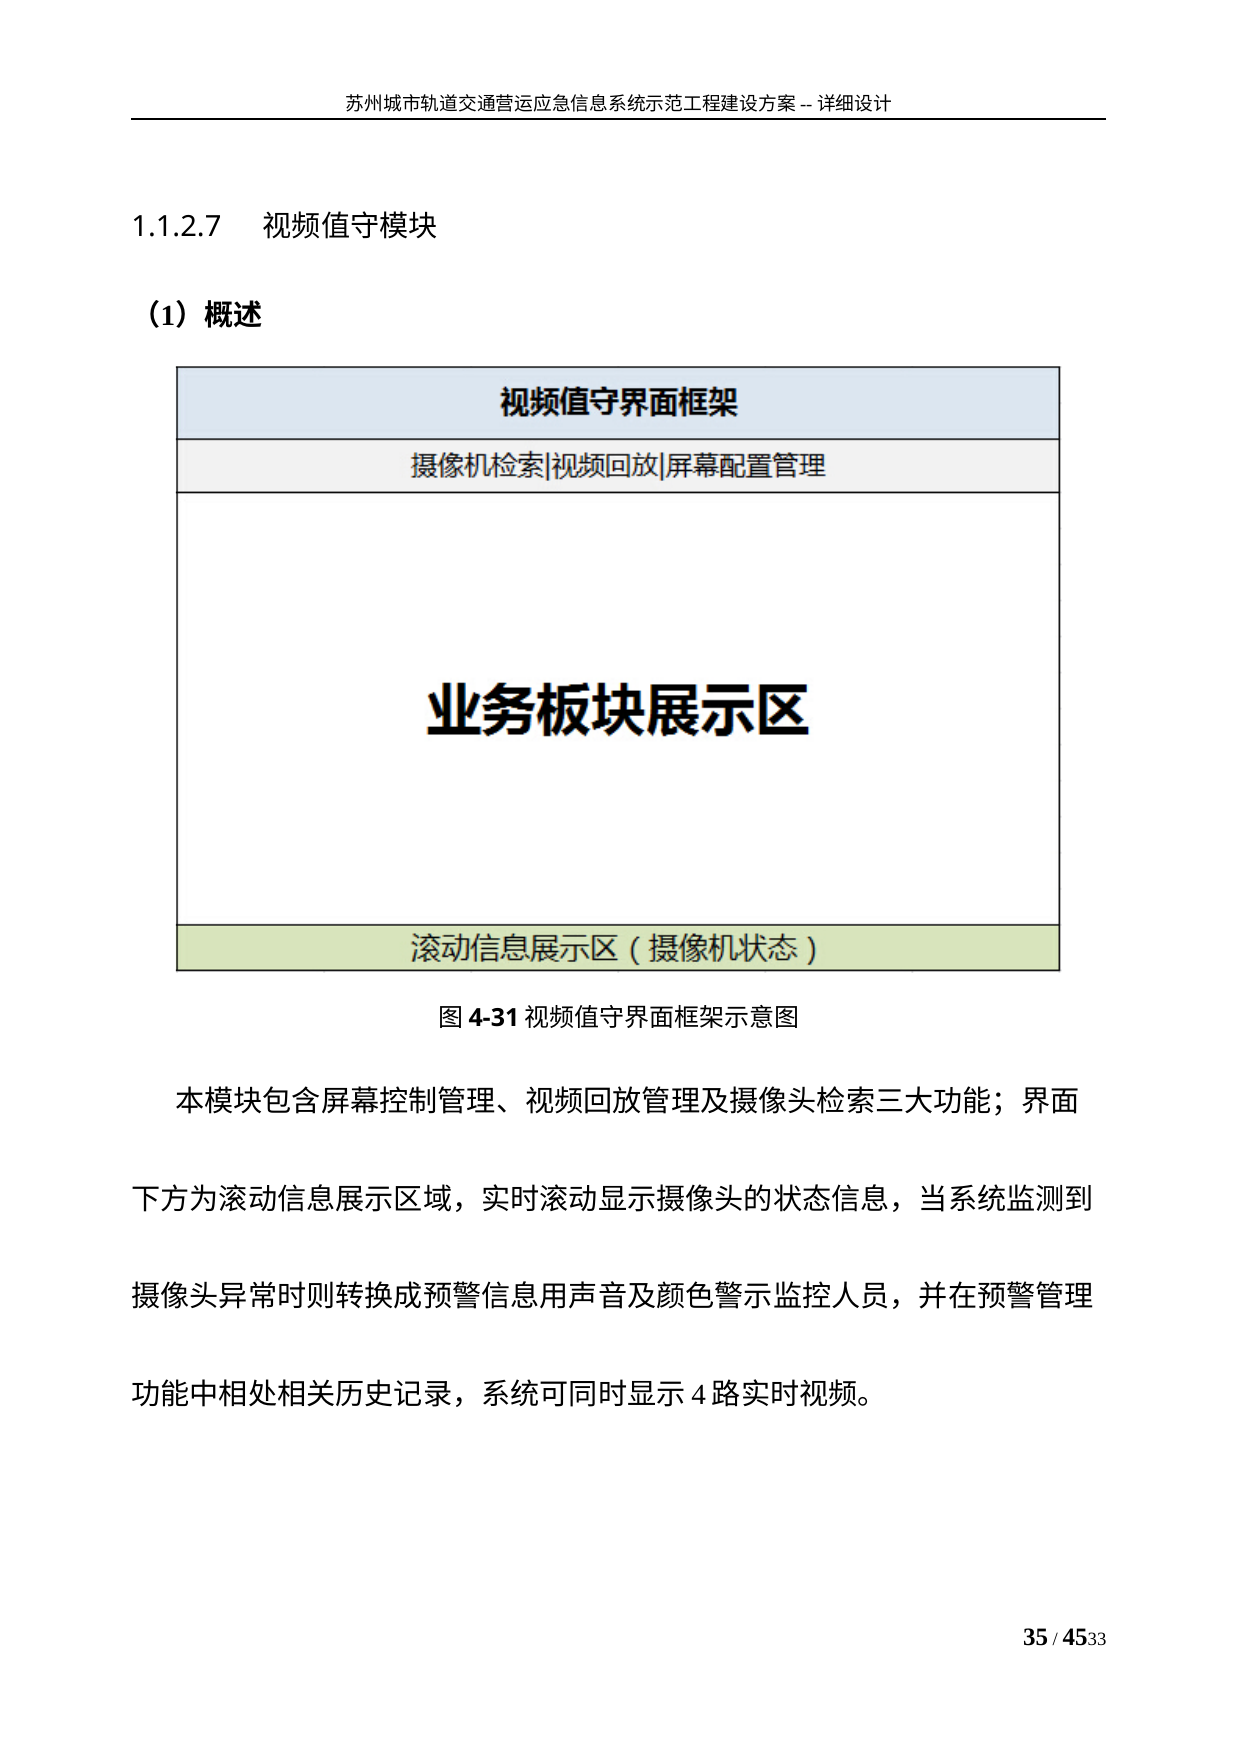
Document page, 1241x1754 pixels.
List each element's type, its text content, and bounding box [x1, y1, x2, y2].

text 本模块包含屏幕控制管理、视频回放管理及摄像头检索三大功能；界面下方为滚动信息展示区域，实时滚动显示摄像头的状态信息，当系统监测到摄像头异常时则转换成预警信息用声音及颜色警示监控人员，并在预警管理功能中相处相关历史记录，系统可同时显示4路实时视频。 [131, 1067, 1106, 1424]
picture [175, 366, 1062, 973]
subtitle 视频值守模块 [131, 191, 1106, 256]
text 图4-31视频值守界面框架示意图 [131, 983, 1106, 1048]
text （1）概述 [131, 280, 1106, 345]
